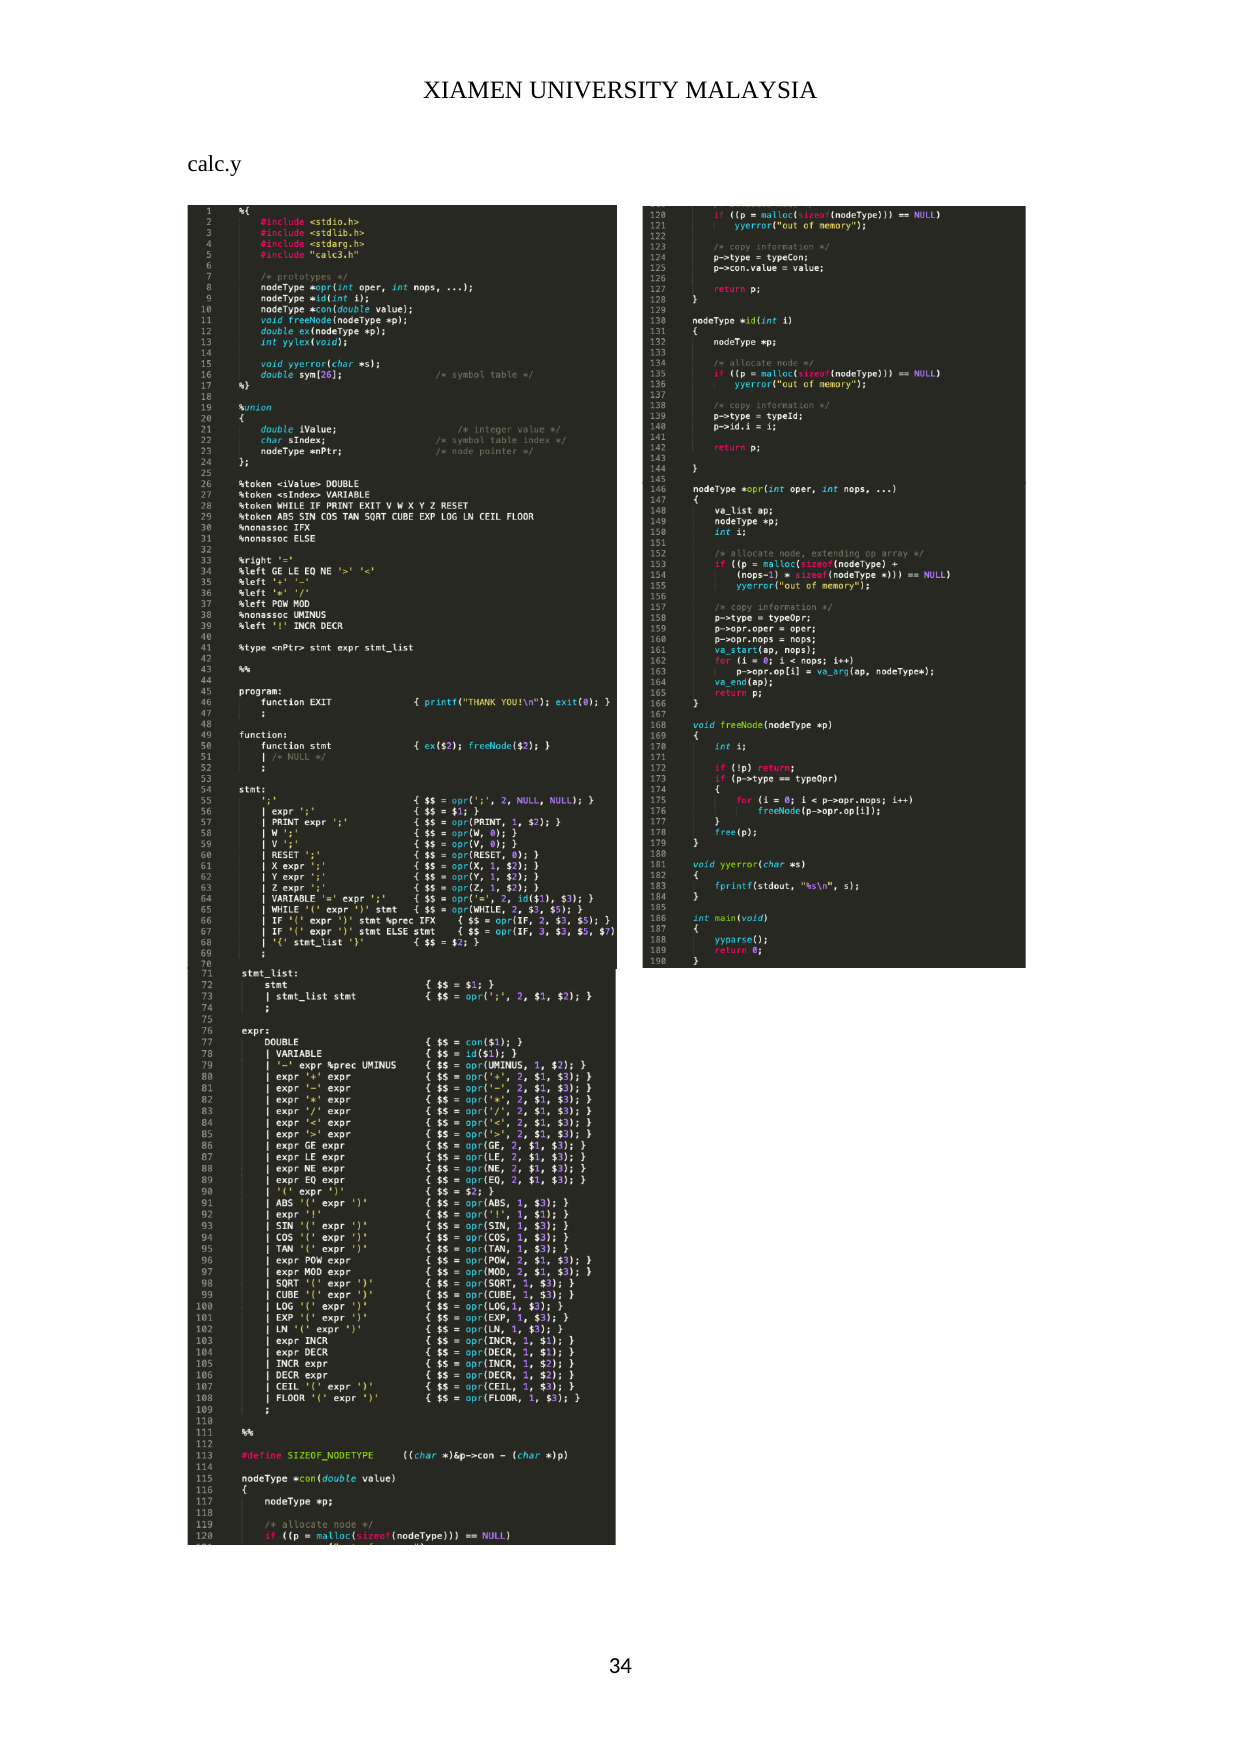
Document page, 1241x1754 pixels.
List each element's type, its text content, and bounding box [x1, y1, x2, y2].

text calc.y [187, 150, 1053, 176]
picture [187, 205, 617, 1545]
picture [642, 206, 1026, 968]
